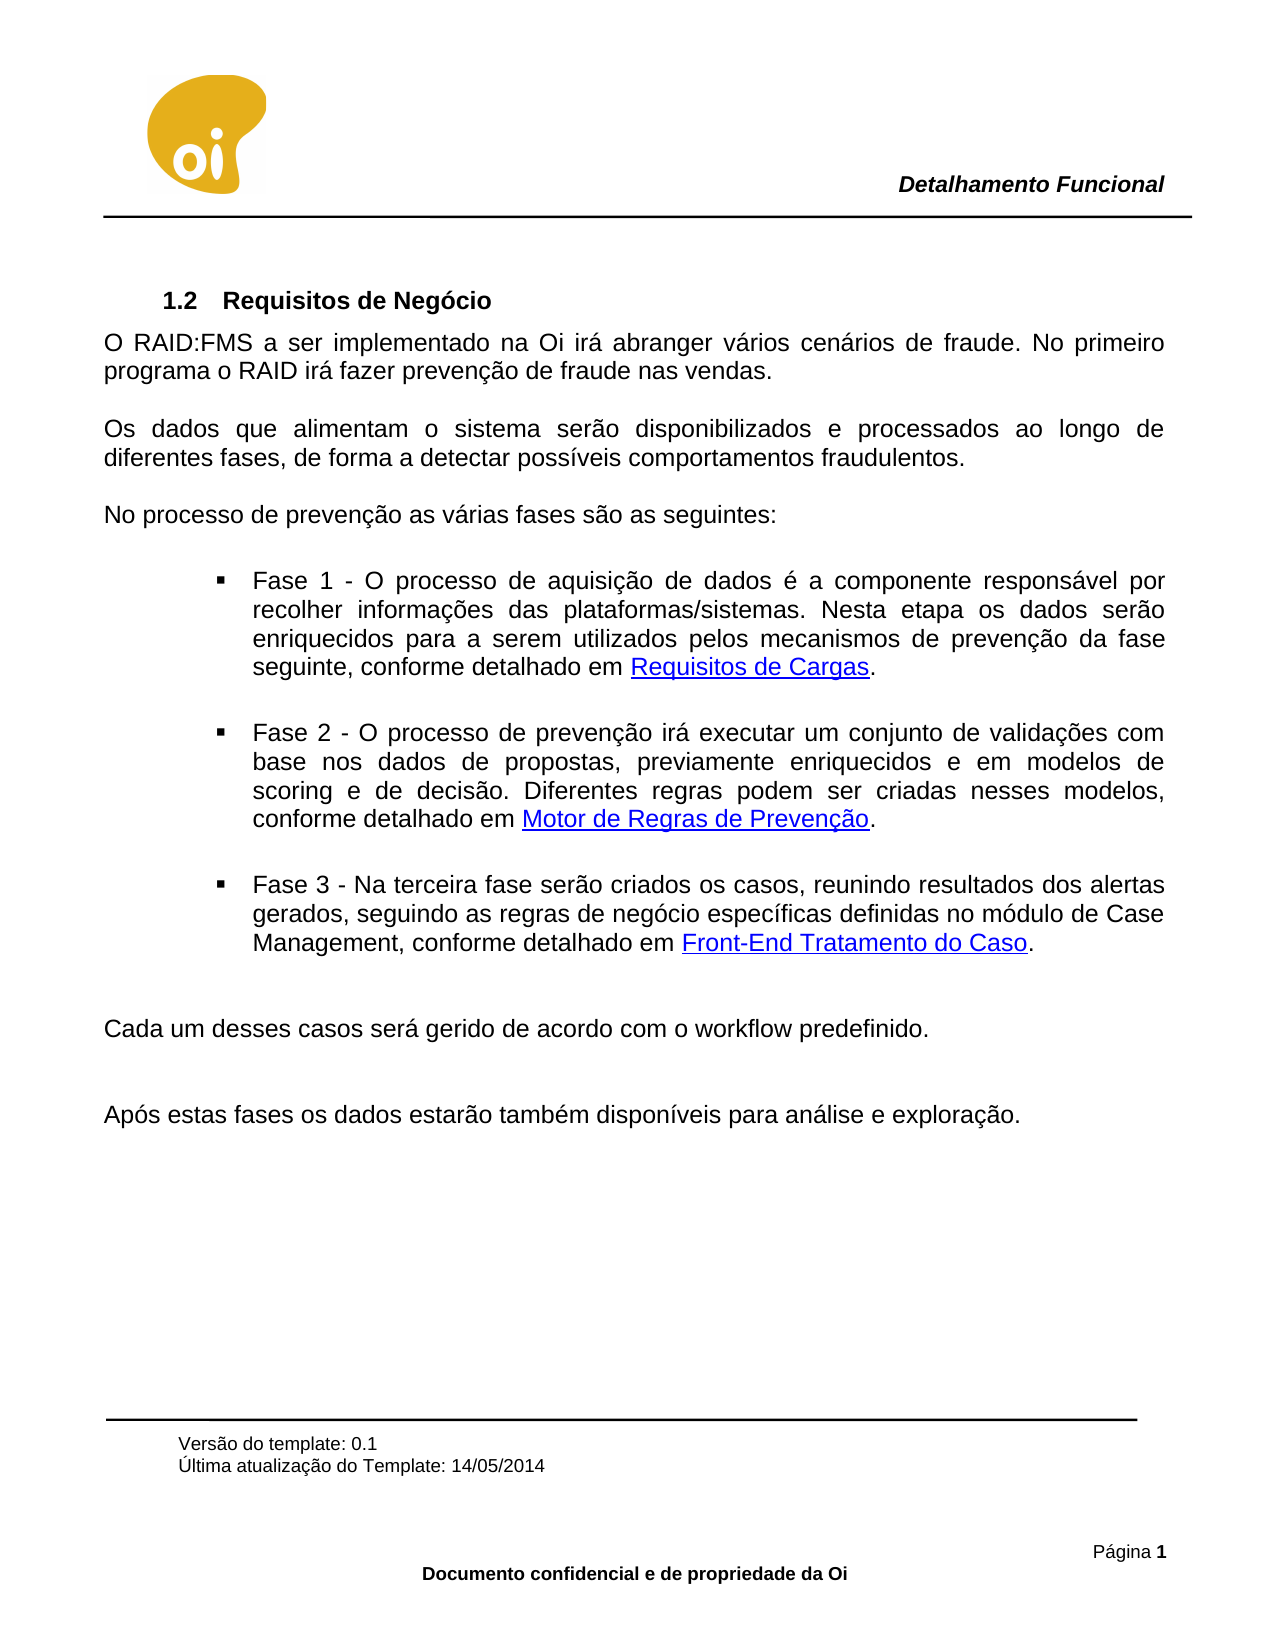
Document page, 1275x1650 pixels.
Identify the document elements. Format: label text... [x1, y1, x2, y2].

picture [147, 75, 267, 194]
text O RAID:FMS a ser implementado na Oi irá abranger vários cenários de fraude. No primeiro programa o RAID irá fazer prevenção de fraude nas vendas. [103, 328, 1167, 385]
text No processo de prevenção as várias fases são as seguintes: [103, 500, 1167, 529]
text Após estas fases os dados estarão também disponíveis para análise e exploração. [103, 1100, 1167, 1129]
list Fase 1 - O processo de aquisição de dados é a componente responsável por recolher informações das plataformas/sistemas. Nesta etapa os dados serão enriquecidos para a serem utilizados pelos mecanismos de prevenção da fase seguinte, conforme detalhado em Requisitos de Cargas. [215, 566, 1167, 681]
text Cada um desses casos será gerido de acordo com o workflow predefinido. [103, 1014, 1167, 1043]
subtitle Requisitos de Negócio [162, 286, 1167, 315]
list Fase 2 - O processo de prevenção irá executar um conjunto de validações com base nos dados de propostas, previamente enriquecidos e em modelos de scoring e de decisão. Diferentes regras podem ser criadas nesses modelos, conforme detalhado em Motor de Regras de Prevenção. [215, 718, 1167, 833]
list Fase 3 - Na terceira fase serão criados os casos, reunindo resultados dos alertas gerados, seguindo as regras de negócio específicas definidas no módulo de Case Management, conforme detalhado em Front-End Tratamento do Caso. [215, 870, 1167, 957]
text Os dados que alimentam o sistema serão disponibilizados e processados ao longo de diferentes fases, de forma a detectar possíveis comportamentos fraudulentos. [103, 414, 1167, 471]
